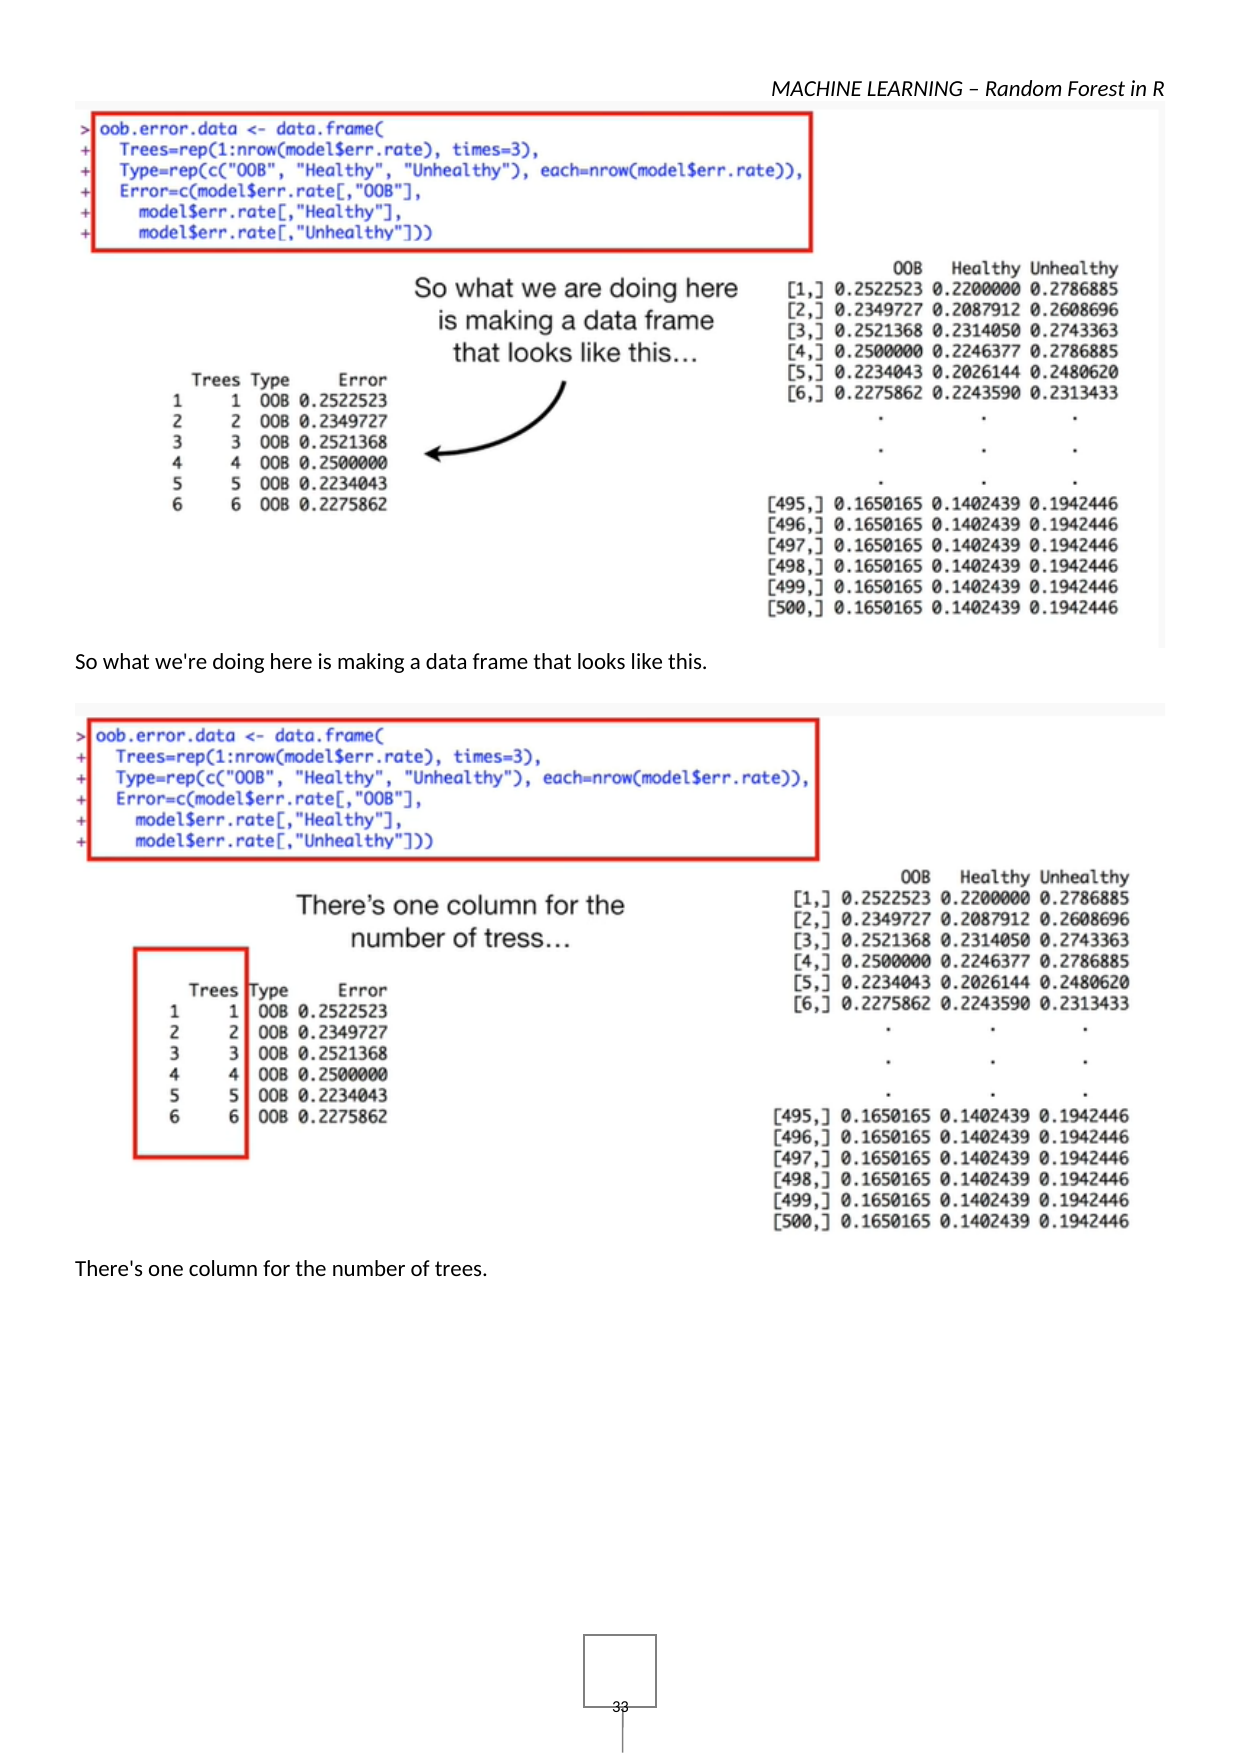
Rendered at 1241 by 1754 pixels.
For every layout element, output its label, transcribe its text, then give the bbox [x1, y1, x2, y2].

picture [75, 101, 1166, 648]
picture [75, 703, 1166, 1255]
text So what we're doing here is making a data frame that looks like this. [75, 648, 1165, 676]
text There's one column for the number of trees. [75, 1255, 1165, 1282]
